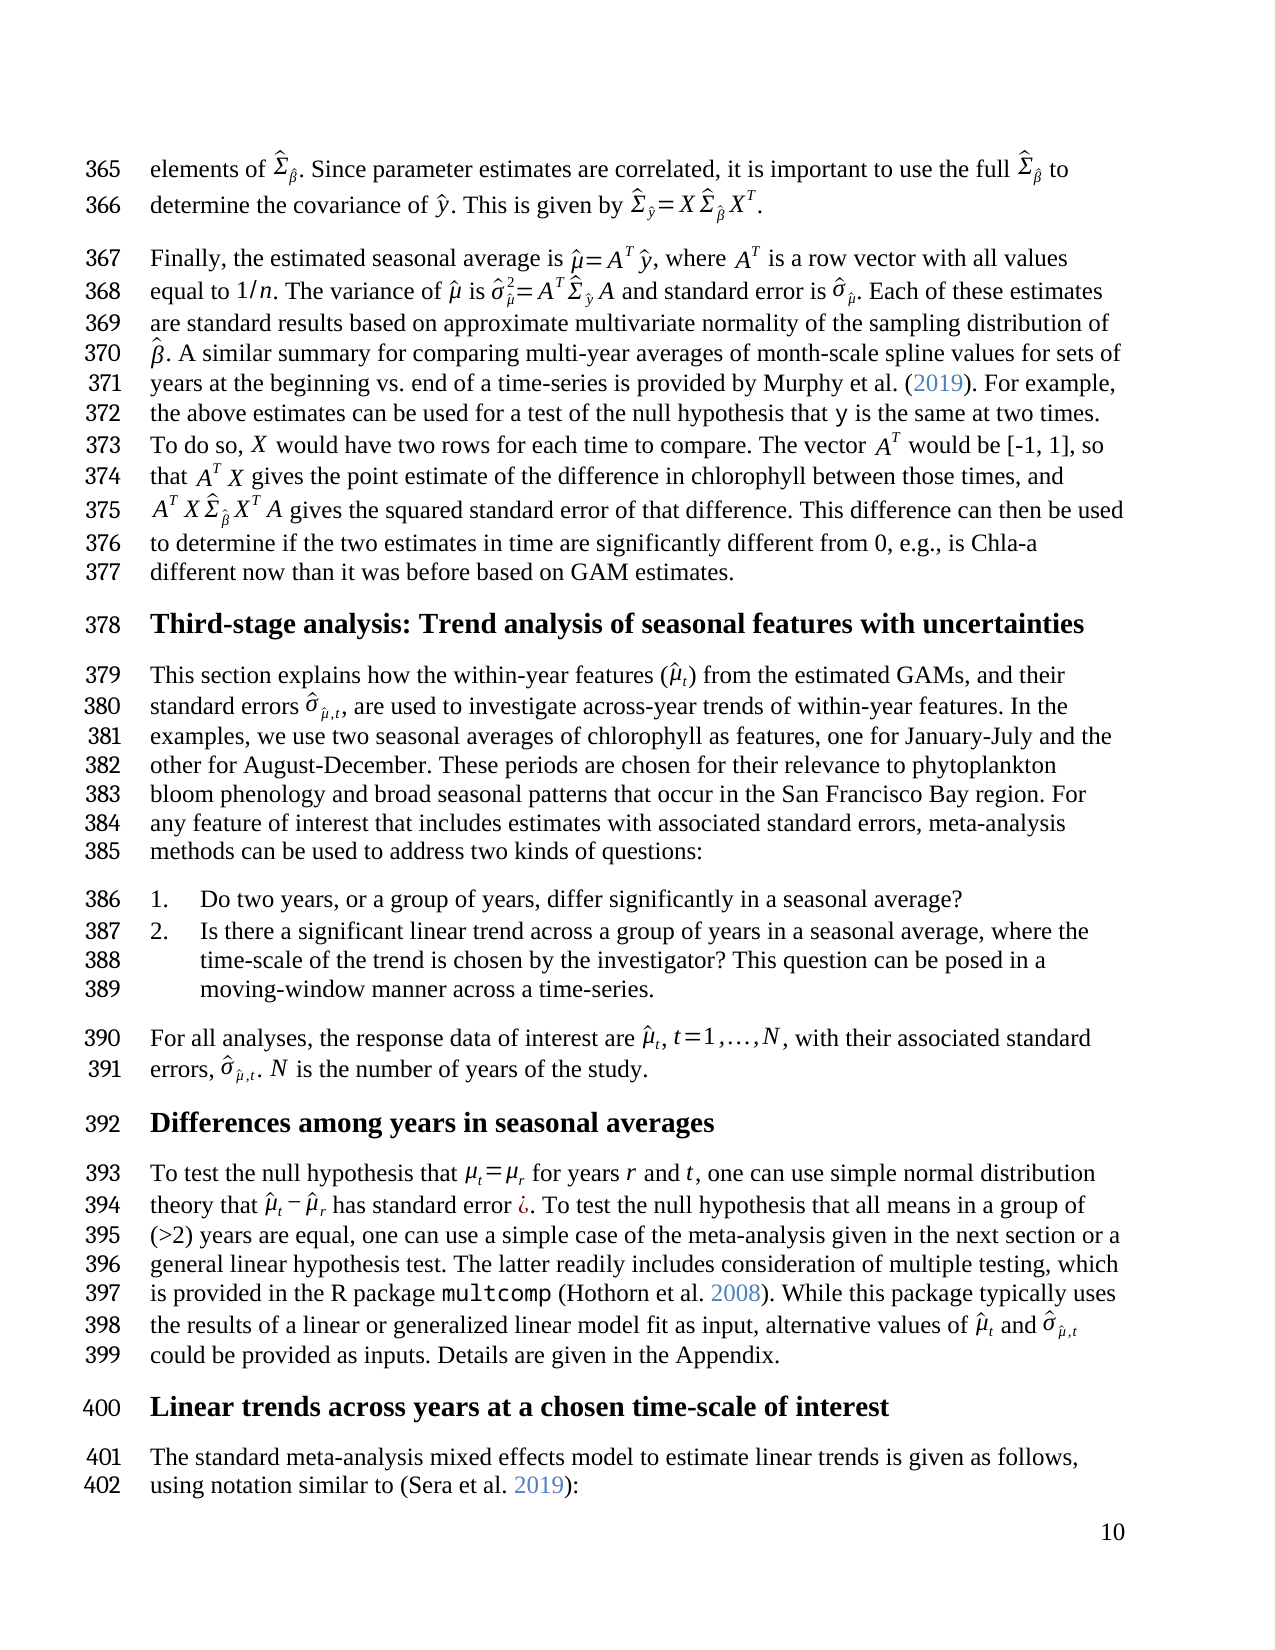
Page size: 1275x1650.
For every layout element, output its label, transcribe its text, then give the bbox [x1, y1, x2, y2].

text To test the null hypothesis that for years and , one can use simple normal distribution theory that has standard error . To test the null hypothesis that all means in a group of (>2) years are equal, one can use a simple case of the meta-analysis given in the next section or a general linear hypothesis test. The latter readily includes consideration of multiple testing, which is provided in the R package multcomp (Hothorn et al. 2008). While this package typically uses the results of a linear or generalized linear model fit as input, alternative values of and could be provided as inputs. Details are given in the Appendix. [150, 1157, 1125, 1369]
text The standard meta-analysis mixed effects model to estimate linear trends is given as follows, using notation similar to (Sera et al. 2019): [150, 1442, 1125, 1499]
text Finally, the estimated seasonal average is , where is a row vector with all values equal to . The variance of is and standard error is . Each of these estimates are standard results based on approximate multivariate normality of the sampling distribution of . A similar summary for comparing multi-year averages of month-scale spline values for sets of years at the beginning vs. end of a time-series is provided by Murphy et al. (2019). For example, the above estimates can be used for a test of the null hypothesis that y is the same at two times. To do so, would have two rows for each time to compare. The vector would be [-1, 1], so that gives the point estimate of the difference in chlorophyll between those times, and gives the squared standard error of that difference. This difference can then be used to determine if the two estimates in time are significantly different from 0, e.g., is Chla-a different now than it was before based on GAM estimates. [150, 242, 1125, 586]
list Do two years, or a group of years, differ significantly in a seasonal average? [150, 884, 1125, 913]
text For all analyses, the response data of interest are , , with their associated standard errors, . is the number of years of the study. [150, 1021, 1125, 1084]
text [150, 150, 1125, 223]
subtitle Differences among years in seasonal averages [150, 1105, 1125, 1138]
subtitle Third-stage analysis: Trend analysis of seasonal features with uncertainties [150, 606, 1125, 640]
list Is there a significant linear trend across a group of years in a seasonal average, where the time-scale of the trend is chosen by the investigator? This question can be posed in a moving-window manner across a time-series. [150, 916, 1125, 1003]
text This section explains how the within-year features () from the estimated GAMs, and their standard errors , are used to investigate across-year trends of within-year features. In the examples, we use two seasonal averages of chlorophyll as features, one for January-July and the other for August-December. These periods are chosen for their relevance to phytoplankton bloom phenology and broad seasonal patterns that occur in the San Francisco Bay region. For any feature of interest that includes estimates with associated standard errors, meta-analysis methods can be used to address two kinds of questions: [150, 659, 1125, 865]
subtitle Linear trends across years at a chosen time-scale of interest [150, 1389, 1125, 1423]
